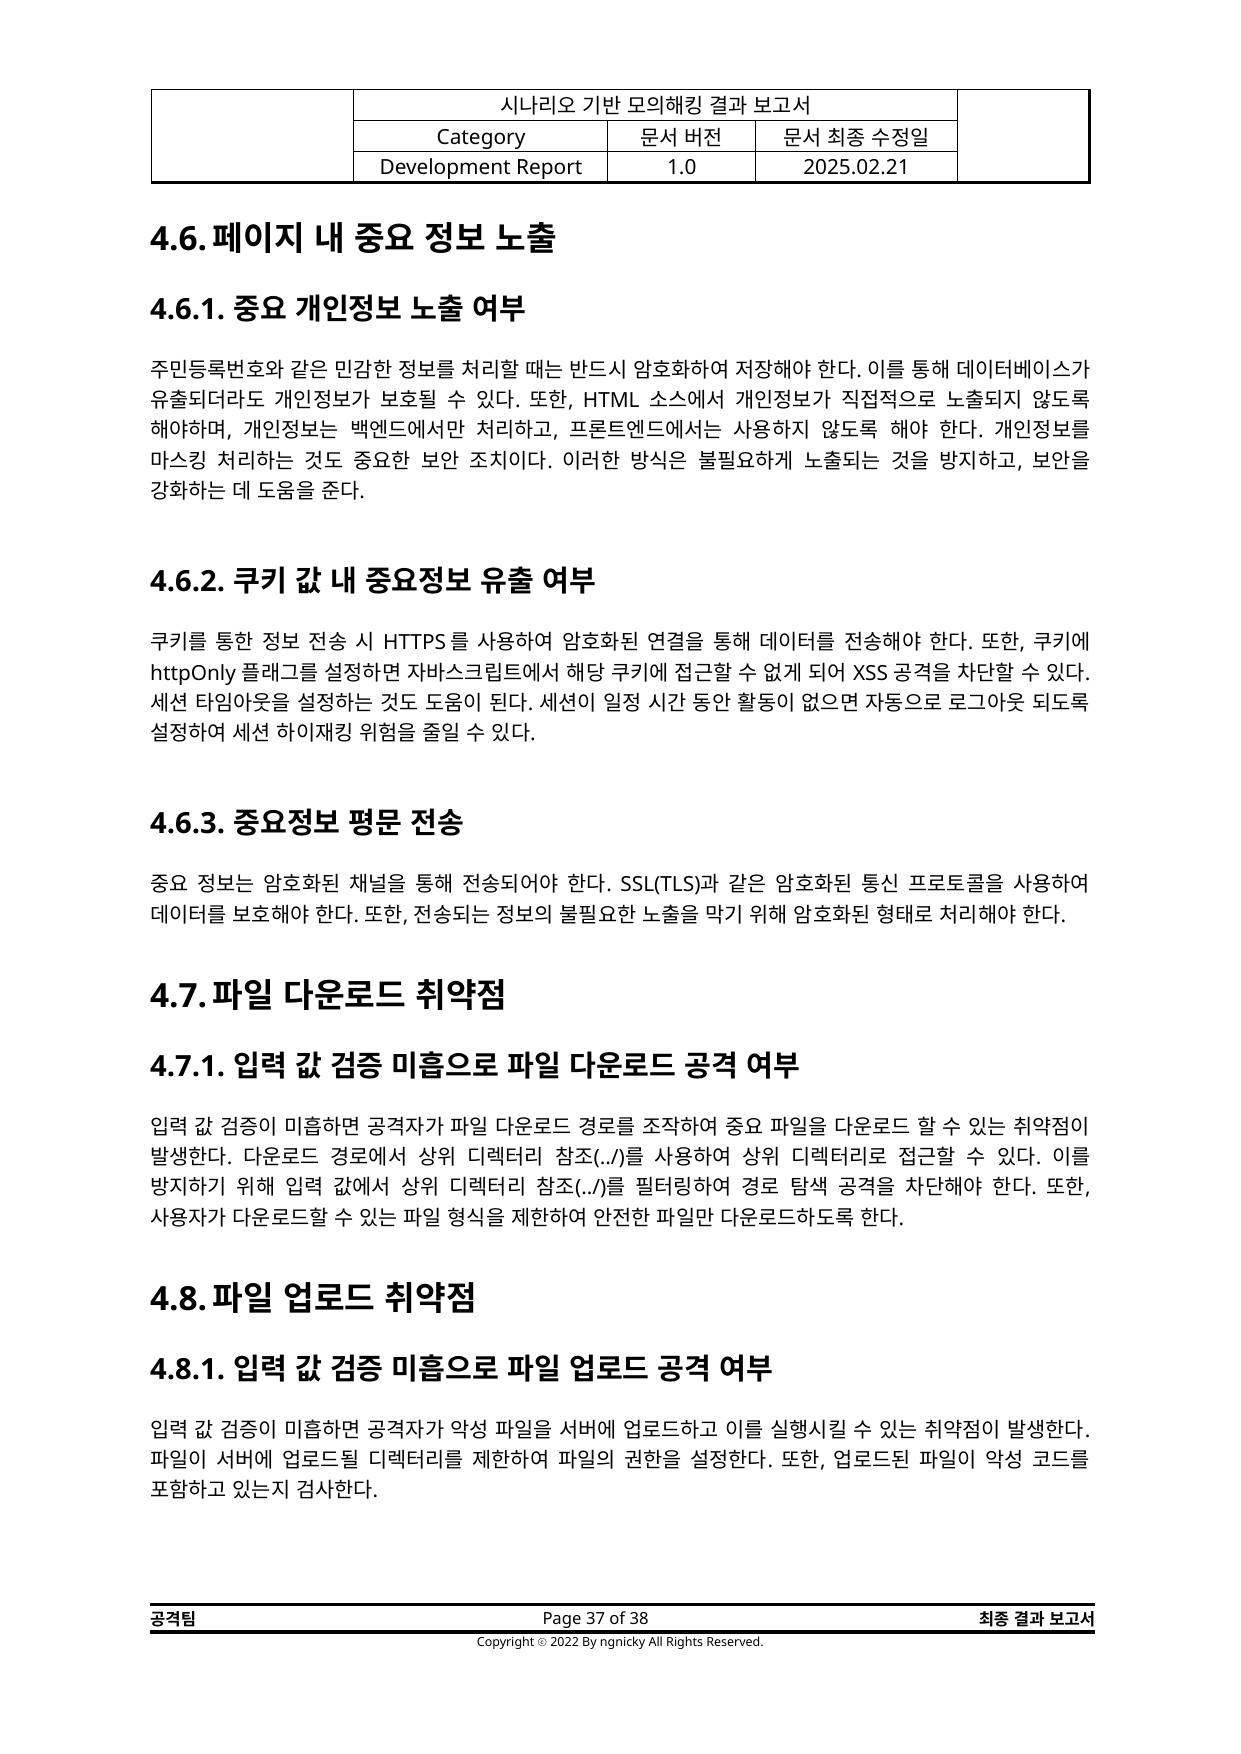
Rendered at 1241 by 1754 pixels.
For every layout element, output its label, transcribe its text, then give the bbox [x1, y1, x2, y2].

text 입력 값 검증이 미흡하면 공격자가 악성 파일을 서버에 업로드하고 이를 실행시킬 수 있는 취약점이 발생한다. 파일이 서버에 업로드될 디렉터리를 제한하여 파일의 권한을 설정한다. 또한, 업로드된 파일이 악성 코드를 포함하고 있는지 검사한다. [150, 1413, 1090, 1504]
subtitle 페이지 내 중요 정보 노출 [150, 212, 1090, 261]
subtitle 입력 값 검증 미흡으로 파일 다운로드 공격 여부 [150, 1042, 1090, 1085]
subtitle 중요정보 평문 전송 [150, 800, 1090, 842]
text 중요 정보는 암호화된 채널을 통해 전송되어야 한다. SSL(TLS)과 같은 암호화된 통신 프로토콜을 사용하여 데이터를 보호해야 한다. 또한, 전송되는 정보의 불필요한 노출을 막기 위해 암호화된 형태로 처리해야 한다. [150, 867, 1090, 928]
subtitle 입력 값 검증 미흡으로 파일 업로드 공격 여부 [150, 1345, 1090, 1388]
subtitle 파일 다운로드 취약점 [150, 969, 1090, 1017]
subtitle 쿠키 값 내 중요정보 유출 여부 [150, 558, 1090, 600]
subtitle 파일 업로드 취약점 [150, 1272, 1090, 1320]
text 주민등록번호와 같은 민감한 정보를 처리할 때는 반드시 암호화하여 저장해야 한다. 이를 통해 데이터베이스가 유출되더라도 개인정보가 보호될 수 있다. 또한, HTML 소스에서 개인정보가 직접적으로 노출되지 않도록 해야하며, 개인정보는 백엔드에서만 처리하고, 프론트엔드에서는 사용하지 않도록 해야 한다. 개인정보를 마스킹 처리하는 것도 중요한 보안 조치이다. 이러한 방식은 불필요하게 노출되는 것을 방지하고, 보안을 강화하는 데 도움을 준다. [150, 353, 1090, 504]
text 쿠키를 통한 정보 전송 시 HTTPS를 사용하여 암호화된 연결을 통해 데이터를 전송해야 한다. 또한, 쿠키에 httpOnly 플래그를 설정하면 자바스크립트에서 해당 쿠키에 접근할 수 없게 되어 XSS 공격을 차단할 수 있다. 세션 타임아웃을 설정하는 것도 도움이 된다. 세션이 일정 시간 동안 활동이 없으면 자동으로 로그아웃 되도록 설정하여 세션 하이재킹 위험을 줄일 수 있다. [150, 625, 1090, 747]
subtitle 중요 개인정보 노출 여부 [150, 286, 1090, 328]
text 입력 값 검증이 미흡하면 공격자가 파일 다운로드 경로를 조작하여 중요 파일을 다운로드 할 수 있는 취약점이 발생한다. 다운로드 경로에서 상위 디렉터리 참조(../)를 사용하여 상위 디렉터리로 접근할 수 있다. 이를 방지하기 위해 입력 값에서 상위 디렉터리 참조(../)를 필터링하여 경로 탐색 공격을 차단해야 한다. 또한, 사용자가 다운로드할 수 있는 파일 형식을 제한하여 안전한 파일만 다운로드하도록 한다. [150, 1110, 1090, 1231]
